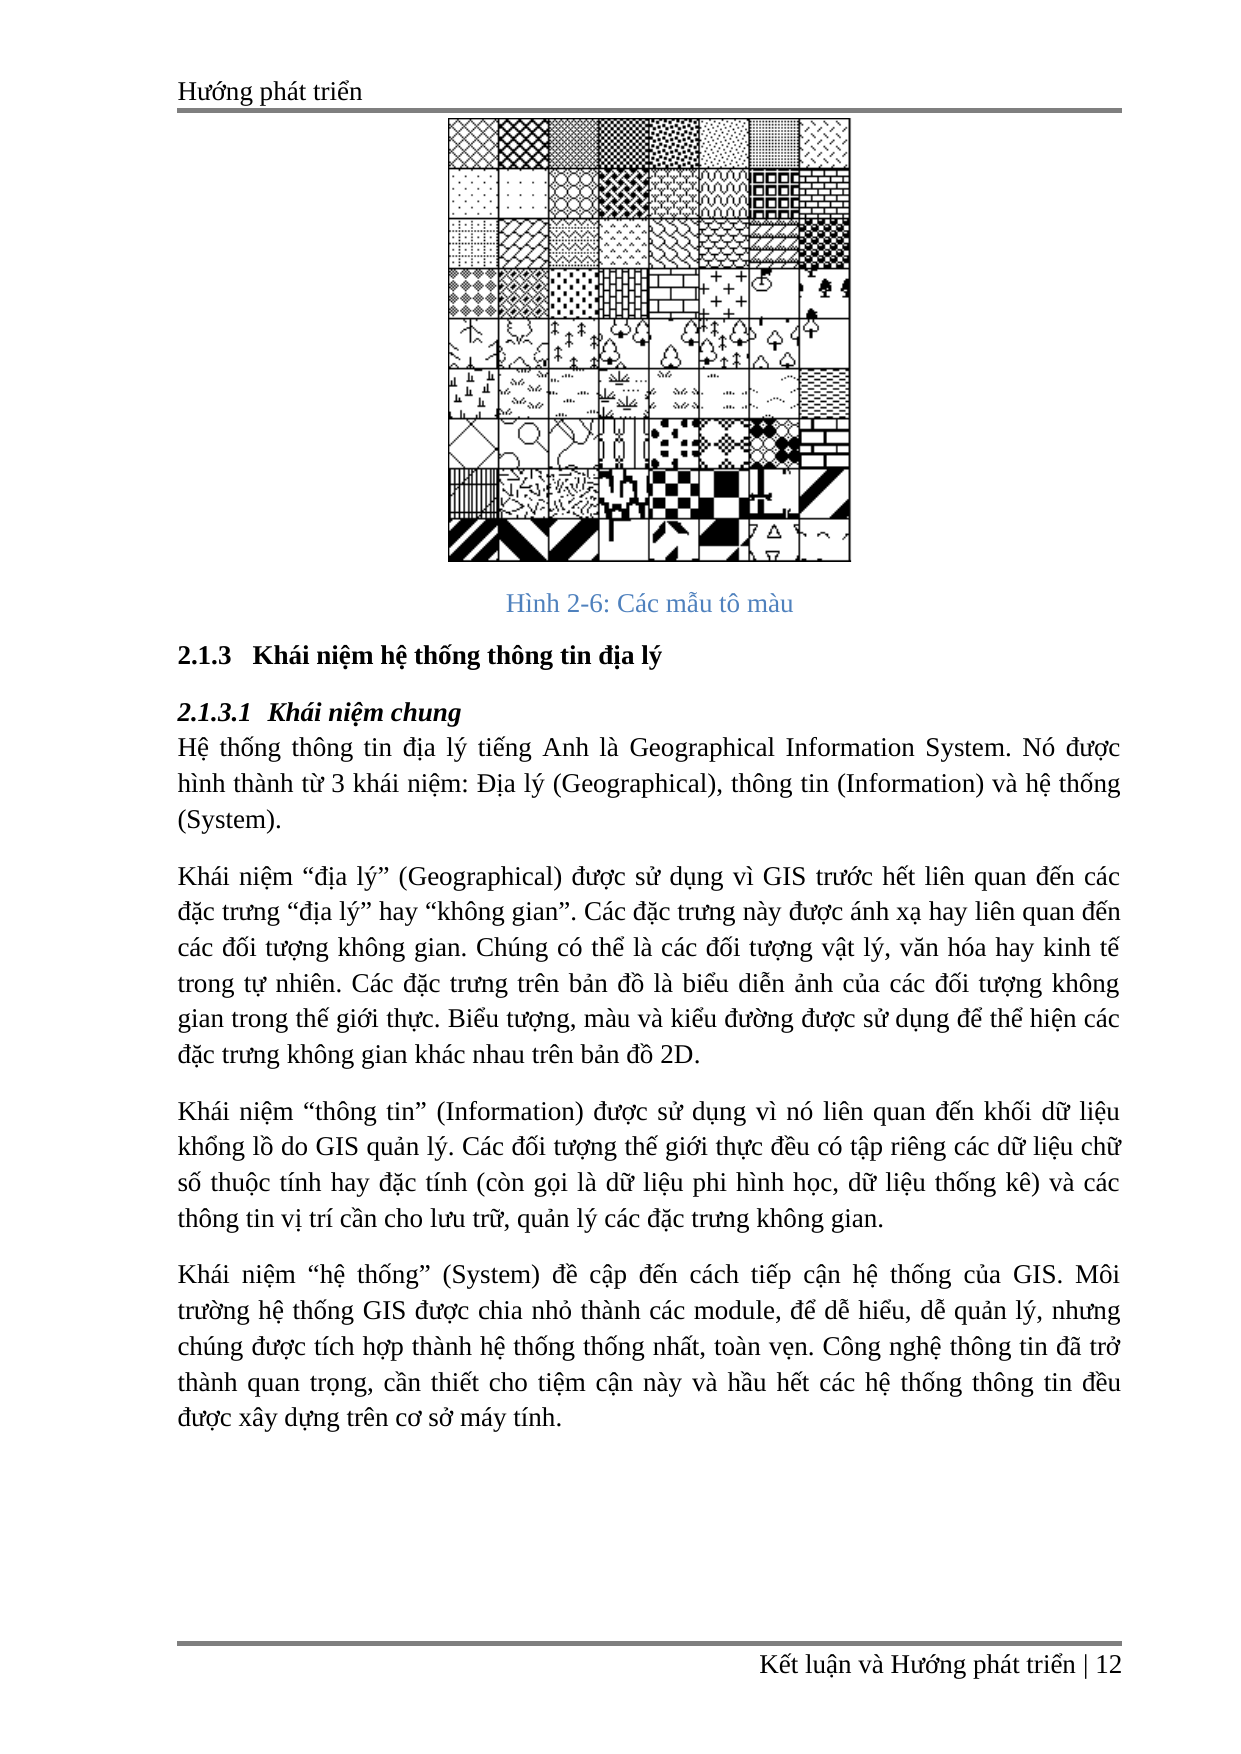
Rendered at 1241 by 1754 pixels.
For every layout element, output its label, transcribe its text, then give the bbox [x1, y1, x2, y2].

subtitle Khái niệm hệ thống thông tin địa lý [177, 639, 1122, 670]
text Khái niệm “thông tin” (Information) được sử dụng vì nó liên quan đến khối dữ liệu khổng lồ do GIS quản lý. Các đối tượng thế giới thực đều có tập riêng các dữ liệu chữ số thuộc tính hay đặc tính (còn gọi là dữ liệu phi hình học, dữ liệu thống kê) và các thông tin vị trí cần cho lưu trữ, quản lý các đặc trưng không gian. [177, 1095, 1122, 1233]
text Hình 2-6: Các mẫu tô màu [177, 587, 1122, 618]
text Khái niệm “địa lý” (Geographical) được sử dụng vì GIS trước hết liên quan đến các đặc trưng “địa lý” hay “không gian”. Các đặc trưng này được ánh xạ hay liên quan đến các đối tượng không gian. Chúng có thể là các đối tượng vật lý, văn hóa hay kinh tế trong tự nhiên. Các đặc trưng trên bản đồ là biểu diễn ảnh của các đối tượng không gian trong thế giới thực. Biểu tượng, màu và kiểu đường được sử dụng để thể hiện các đặc trưng không gian khác nhau trên bản đồ 2D. [177, 859, 1122, 1069]
text Hệ thống thông tin địa lý tiếng Anh là Geographical Information System. Nó được hình thành từ 3 khái niệm: Địa lý (Geographical), thông tin (Information) và hệ thống (System). [177, 732, 1122, 834]
picture [448, 118, 852, 562]
text Khái niệm “hệ thống” (System) đề cập đến cách tiếp cận hệ thống của GIS. Môi trường hệ thống GIS được chia nhỏ thành các module, để dễ hiểu, dễ quản lý, nhưng chúng được tích hợp thành hệ thống thống nhất, toàn vẹn. Công nghệ thông tin đã trở thành quan trọng, cần thiết cho tiệm cận này và hầu hết các hệ thống thông tin đều được xây dựng trên cơ sở máy tính. [177, 1258, 1122, 1433]
subtitle Khái niệm chung [177, 696, 1122, 727]
